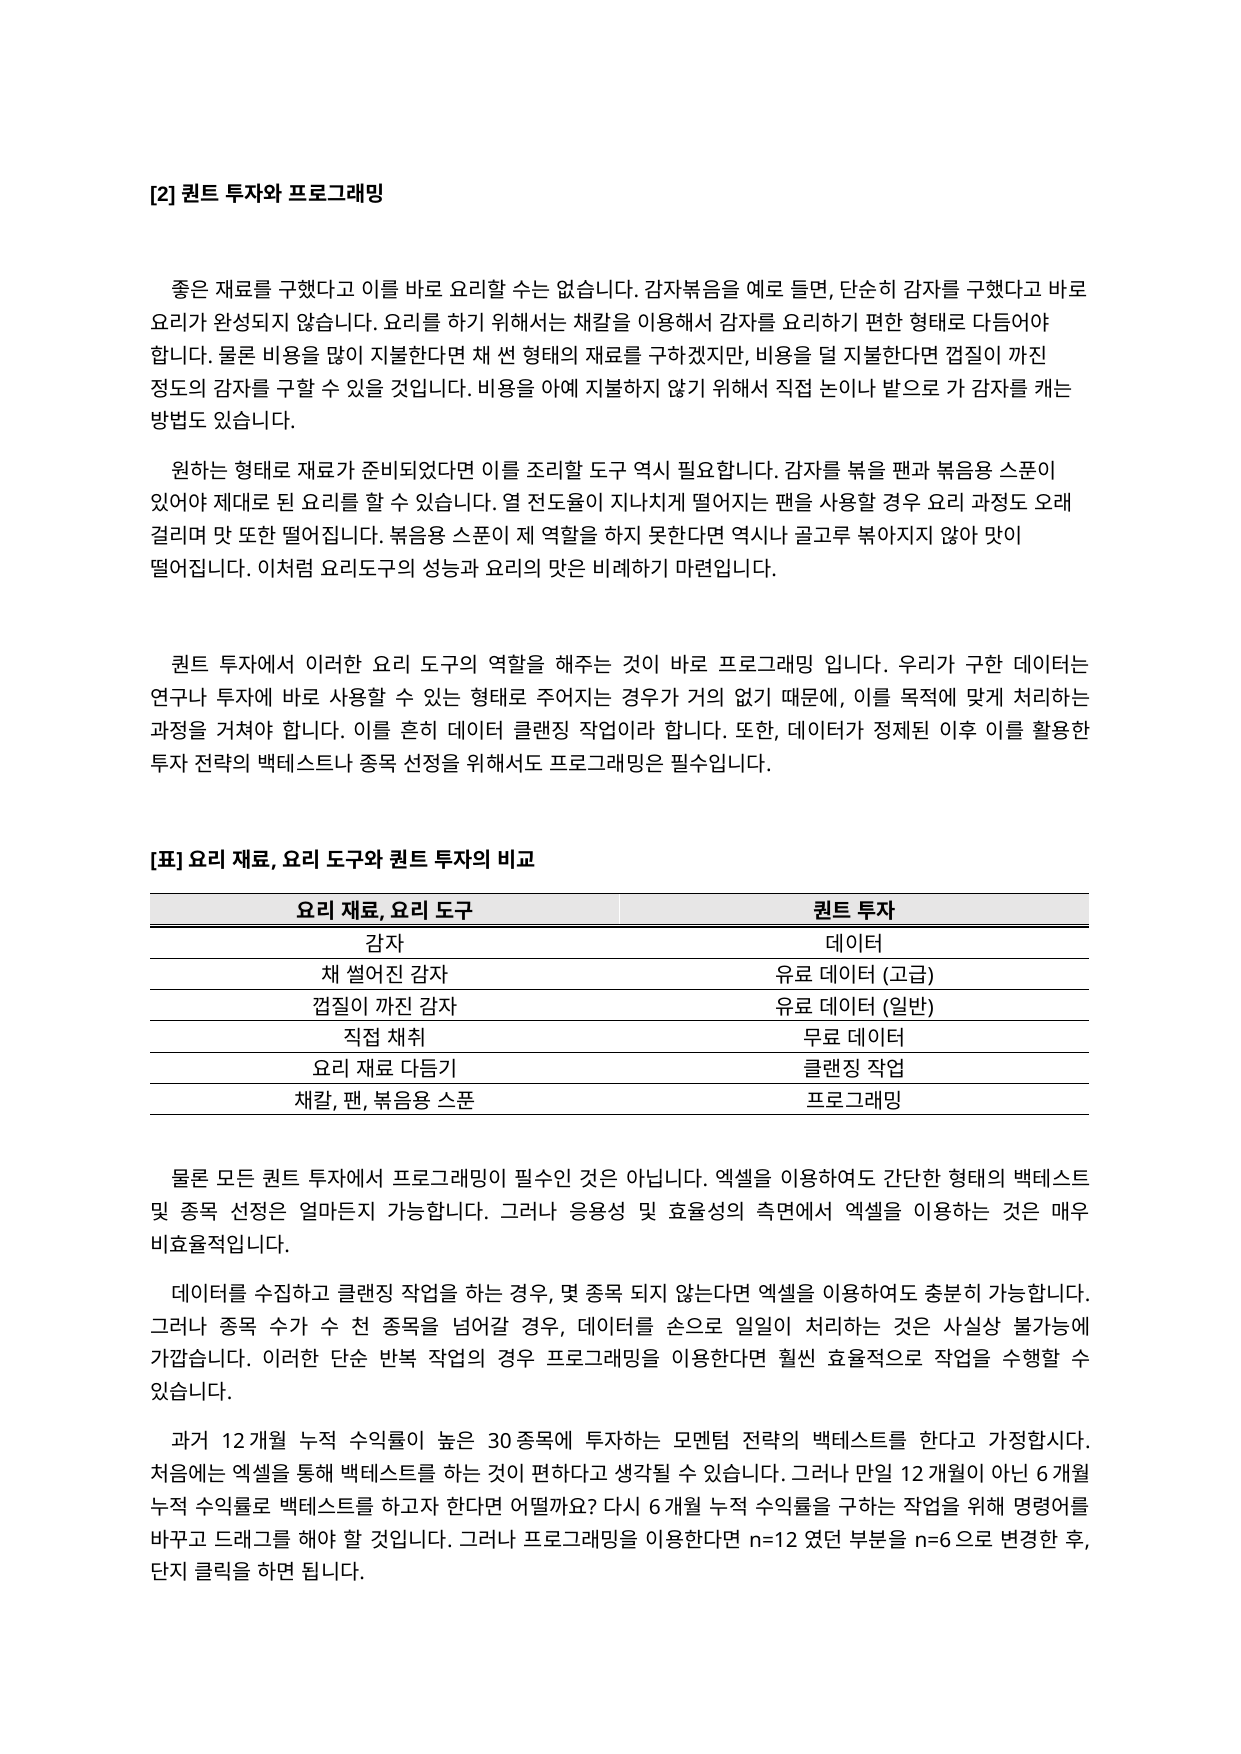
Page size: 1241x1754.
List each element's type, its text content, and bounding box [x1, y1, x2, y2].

table_cell 감자 [150, 928, 619, 958]
table_cell 유료 데이터 (고급) [620, 959, 1089, 989]
text [표] 요리 재료, 요리 도구와 퀀트 투자의 비교 [150, 843, 1090, 874]
table_cell 직접 채취 [150, 1021, 619, 1052]
table_cell 데이터 [620, 928, 1089, 958]
table_header 요리 재료, 요리 도구 [150, 894, 619, 924]
table_header 퀀트 투자 [620, 894, 1089, 924]
text 퀀트 투자에서 이러한 요리 도구의 역할을 해주는 것이 바로 프로그래밍 입니다. 우리가 구한 데이터는 연구나 투자에 바로 사용할 수 있는 형태로 주어지는 경우가 거의 없기 때문에, 이를 목적에 맞게 처리하는 과정을 거쳐야 합니다. 이를 흔히 데이터 클랜징 작업이라 합니다. 또한, 데이터가 정제된 이후 이를 활용한 투자 전략의 백테스트나 종목 선정을 위해서도 프로그래밍은 필수입니다. [150, 649, 1090, 777]
text 데이터를 수집하고 클랜징 작업을 하는 경우, 몇 종목 되지 않는다면 엑셀을 이용하여도 충분히 가능합니다. 그러나 종목 수가 수 천 종목을 넘어갈 경우, 데이터를 손으로 일일이 처리하는 것은 사실상 불가능에 가깝습니다. 이러한 단순 반복 작업의 경우 프로그래밍을 이용한다면 훨씬 효율적으로 작업을 수행할 수 있습니다. [150, 1277, 1090, 1406]
text 과거 12개월 누적 수익률이 높은 30종목에 투자하는 모멘텀 전략의 백테스트를 한다고 가정합시다. 처음에는 엑셀을 통해 백테스트를 하는 것이 편하다고 생각될 수 있습니다. 그러나 만일 12개월이 아닌 6개월 누적 수익률로 백테스트를 하고자 한다면 어떨까요? 다시 6개월 누적 수익률을 구하는 작업을 위해 명령어를 바꾸고 드래그를 해야 할 것입니다. 그러나 프로그래밍을 이용한다면 n=12 였던 부분을 n=6으로 변경한 후, 단지 클릭을 하면 됩니다. [150, 1425, 1090, 1586]
text 물론 모든 퀀트 투자에서 프로그래밍이 필수인 것은 아닙니다. 엑셀을 이용하여도 간단한 형태의 백테스트 및 종목 선정은 얼마든지 가능합니다. 그러나 응용성 및 효율성의 측면에서 엑셀을 이용하는 것은 매우 비효율적입니다. [150, 1162, 1090, 1258]
text 좋은 재료를 구했다고 이를 바로 요리할 수는 없습니다. 감자볶음을 예로 들면, 단순히 감자를 구했다고 바로 요리가 완성되지 않습니다. 요리를 하기 위해서는 채칼을 이용해서 감자를 요리하기 편한 형태로 다듬어야 합니다. 물론 비용을 많이 지불한다면 채 썬 형태의 재료를 구하겠지만, 비용을 덜 지불한다면 껍질이 까진 정도의 감자를 구할 수 있을 것입니다. 비용을 아예 지불하지 않기 위해서 직접 논이나 밭으로 가 감자를 캐는 방법도 있습니다. [150, 274, 1090, 435]
table_cell 껍질이 까진 감자 [150, 990, 619, 1020]
table_cell 클랜징 작업 [620, 1053, 1089, 1083]
table_cell 채 썰어진 감자 [150, 959, 619, 989]
table_cell 채칼, 팬, 볶음용 스푼 [150, 1084, 619, 1114]
table_cell 무료 데이터 [620, 1021, 1089, 1052]
text [2] 퀀트 투자와 프로그래밍 [150, 177, 1090, 207]
table_cell 요리 재료 다듬기 [150, 1053, 619, 1083]
table_cell 프로그래밍 [620, 1084, 1089, 1114]
table_cell 유료 데이터 (일반) [620, 990, 1089, 1020]
text 원하는 형태로 재료가 준비되었다면 이를 조리할 도구 역시 필요합니다. 감자를 볶을 팬과 볶음용 스푼이 있어야 제대로 된 요리를 할 수 있습니다. 열 전도율이 지나치게 떨어지는 팬을 사용할 경우 요리 과정도 오래 걸리며 맛 또한 떨어집니다. 볶음용 스푼이 제 역할을 하지 못한다면 역시나 골고루 볶아지지 않아 맛이 떨어집니다. 이처럼 요리도구의 성능과 요리의 맛은 비례하기 마련입니다. [150, 454, 1090, 582]
